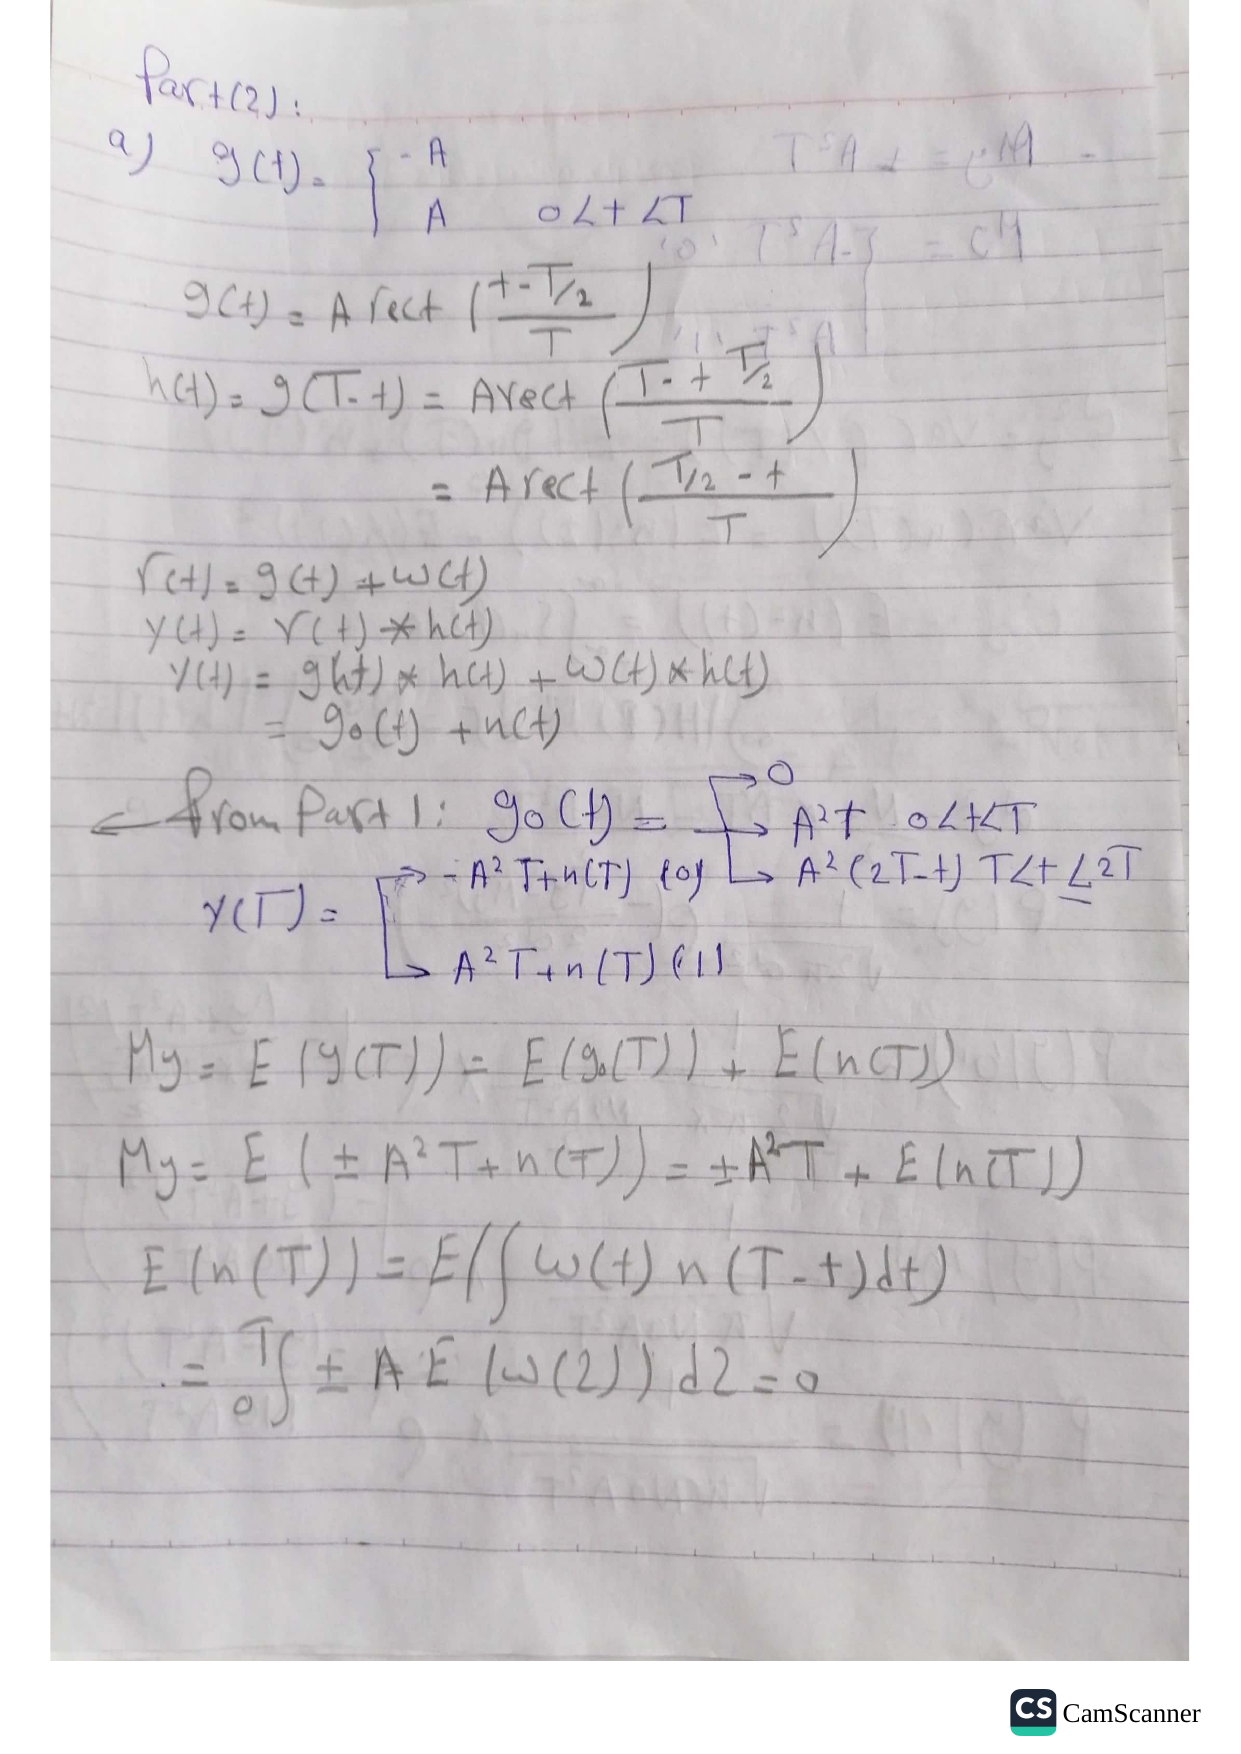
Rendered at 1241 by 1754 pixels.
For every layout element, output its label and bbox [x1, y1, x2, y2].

picture [1010, 1689, 1057, 1736]
picture [50, 0, 1190, 1661]
